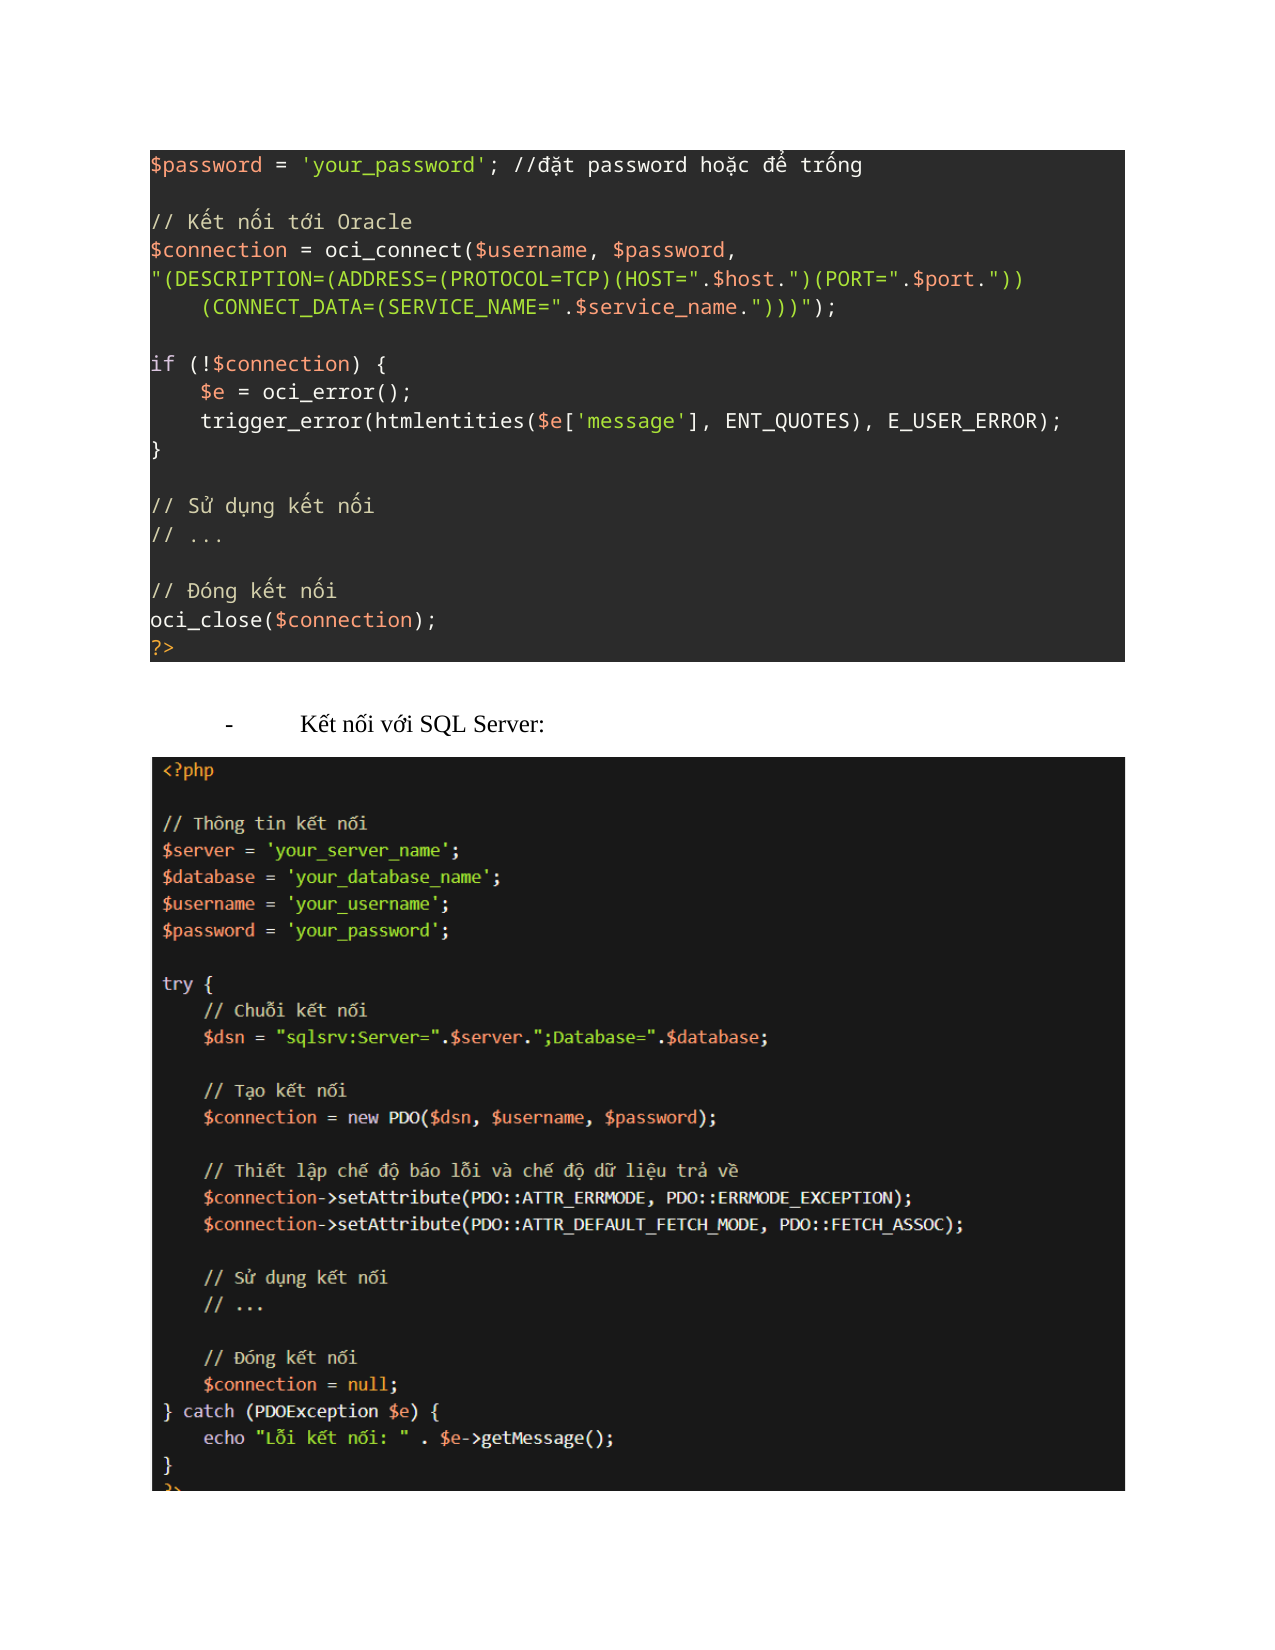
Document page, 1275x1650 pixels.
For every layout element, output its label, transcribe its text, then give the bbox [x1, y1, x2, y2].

text // ... [150, 520, 1125, 548]
text $e = oci_error(); [150, 377, 1125, 406]
text $connection = oci_connect($username, $password, "(DESCRIPTION=(ADDRESS=(PROTOCOL=TCP)(HOST=".$host.")(PORT=".$port.")) [150, 235, 1125, 292]
text // Sử dụng kết nối [150, 491, 1125, 520]
text if (!$connection) { [150, 349, 1125, 377]
text $password = 'your_password'; //đặt password hoặc để trống [150, 150, 1125, 178]
text // Kết nối tới Oracle [150, 207, 1125, 235]
text } [150, 434, 1125, 463]
text oci_close($connection); [150, 605, 1125, 633]
text // Đóng kết nối [150, 577, 1125, 605]
picture [150, 757, 1125, 1491]
text ?> [150, 633, 1125, 662]
text trigger_error(htmlentities($e['message'], ENT_QUOTES), E_USER_ERROR); [150, 406, 1125, 434]
text - Kết nối với SQL Server: [150, 709, 1125, 738]
text (CONNECT_DATA=(SERVICE_NAME=".$service_name.")))"); [150, 292, 1125, 321]
